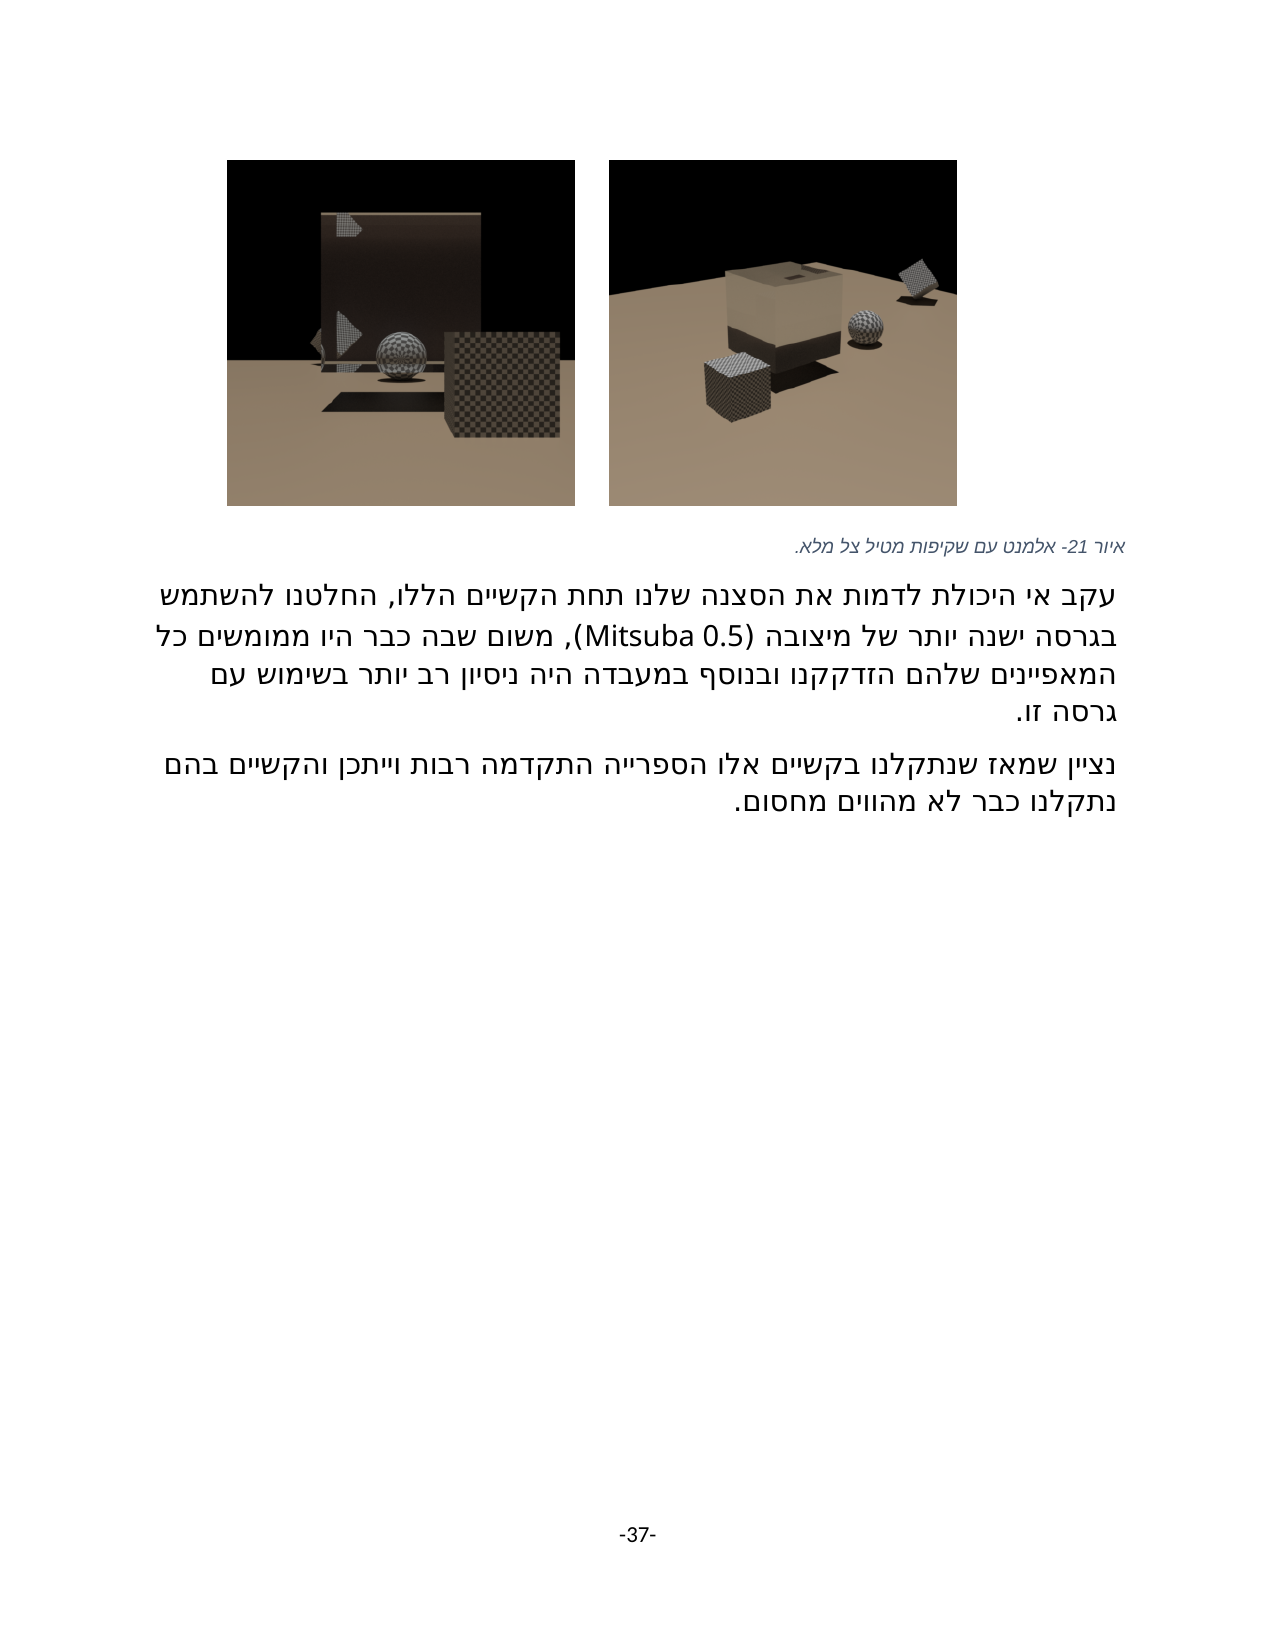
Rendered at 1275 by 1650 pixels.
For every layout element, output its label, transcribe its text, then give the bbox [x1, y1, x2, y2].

text עקב אי היכולת לדמות את הסצנה שלנו תחת הקשיים הללו, החלטנו להשתמש בגרסה ישנה יותר של מיצובה (Mitsuba 0.5), משום שבה כבר היו ממומשים כל המאפיינים שלהם הזדקקנו ובנוסף במעבדה היה ניסיון רב יותר בשימוש עם גרסה זו. [150, 578, 1118, 728]
text נציין שמאז שנתקלנו בקשיים אלו הספרייה התקדמה רבות וייתכן והקשיים בהם נתקלנו כבר לא מהווים מחסום. [150, 747, 1118, 818]
text איור 21- אלמנט עם שקיפות מטיל צל מלא. [150, 536, 1125, 557]
picture [109, 150, 1050, 517]
